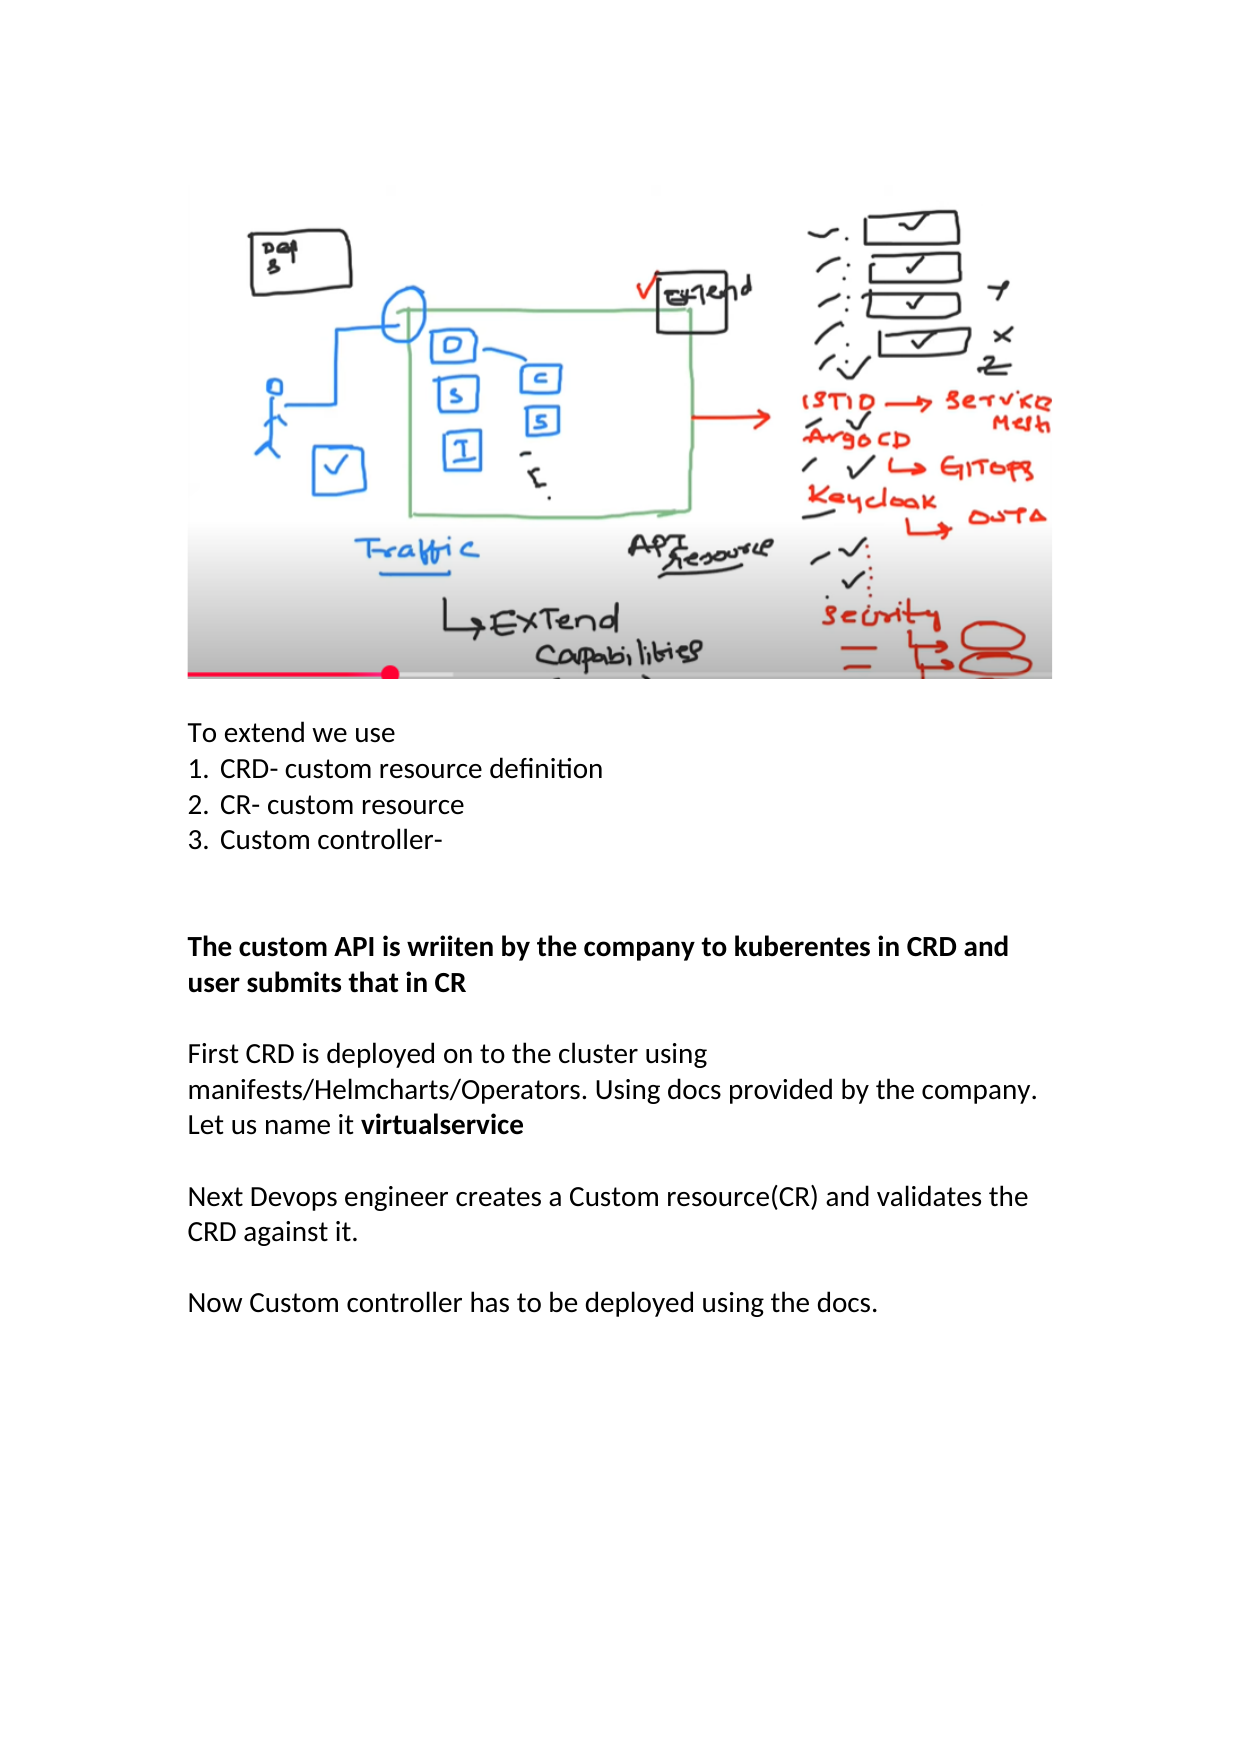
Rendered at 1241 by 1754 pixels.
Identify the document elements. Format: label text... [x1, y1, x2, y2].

list Custom controller- [187, 821, 1053, 857]
picture [187, 185, 1053, 679]
list First CRD is deployed on to the cluster using manifests/Helmcharts/Operators. Using docs provided by the company. Let us name it virtualservice [187, 1035, 1053, 1142]
list CR- custom resource [187, 786, 1053, 821]
list Next Devops engineer creates a Custom resource(CR) and validates the CRD against it. [187, 1178, 1053, 1249]
list To extend we use [187, 714, 1053, 750]
list Now Custom controller has to be deployed using the docs. [187, 1284, 1053, 1320]
list The custom API is wriiten by the company to kuberentes in CRD and user submits that in CR [187, 928, 1053, 999]
list CRD- custom resource definition [187, 750, 1053, 786]
